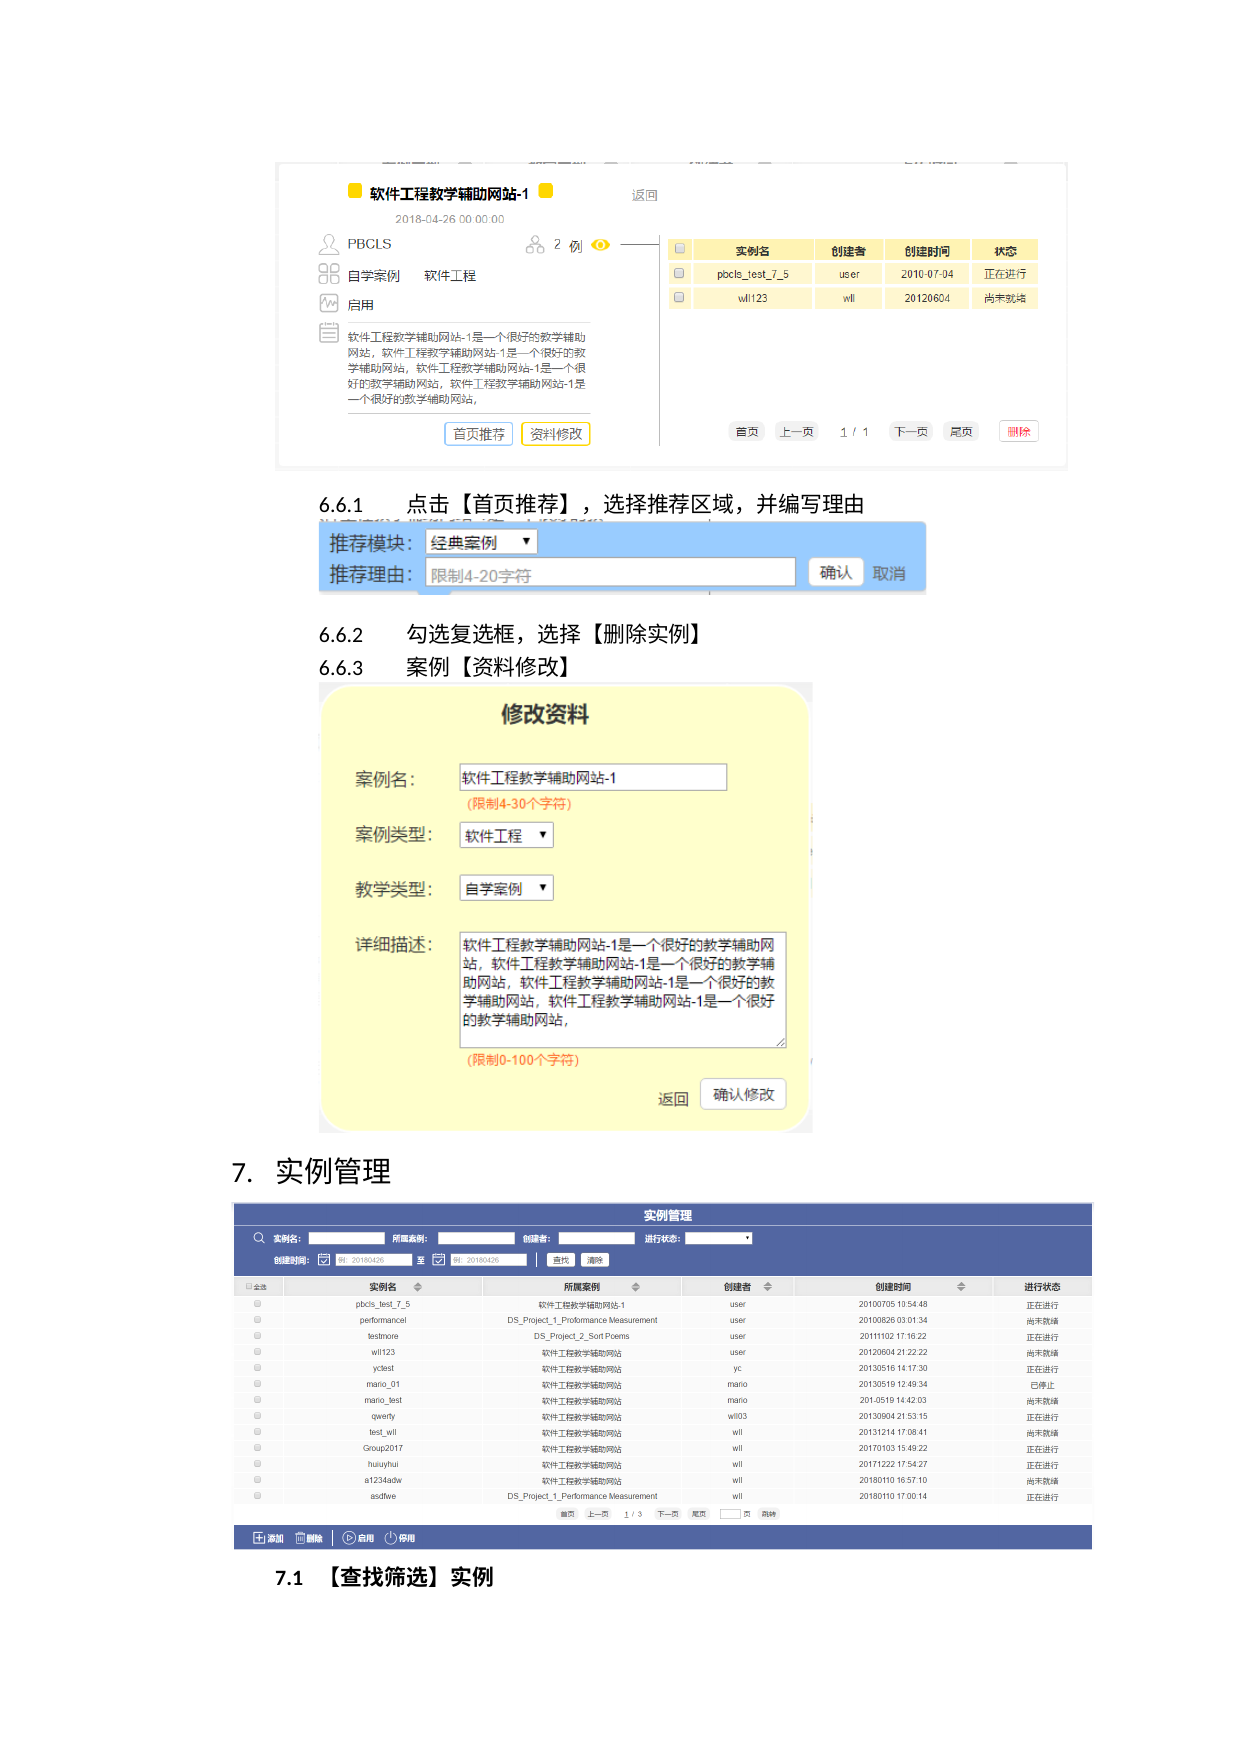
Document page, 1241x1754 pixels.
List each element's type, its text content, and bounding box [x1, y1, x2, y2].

list 7.1 【查找筛选】实例 [231, 1559, 1053, 1592]
list 6.6.3 案例【资料修改】 [275, 649, 1053, 682]
picture [318, 519, 927, 595]
picture [275, 162, 1068, 471]
picture [231, 1202, 1095, 1550]
picture [318, 682, 813, 1133]
list 6.6.1 点击【首页推荐】，选择推荐区域，并编写理由 [275, 487, 1053, 519]
list 实例管理 [187, 1137, 1053, 1202]
list 6.6.2 勾选复选框，选择【删除实例】 [275, 617, 1053, 649]
